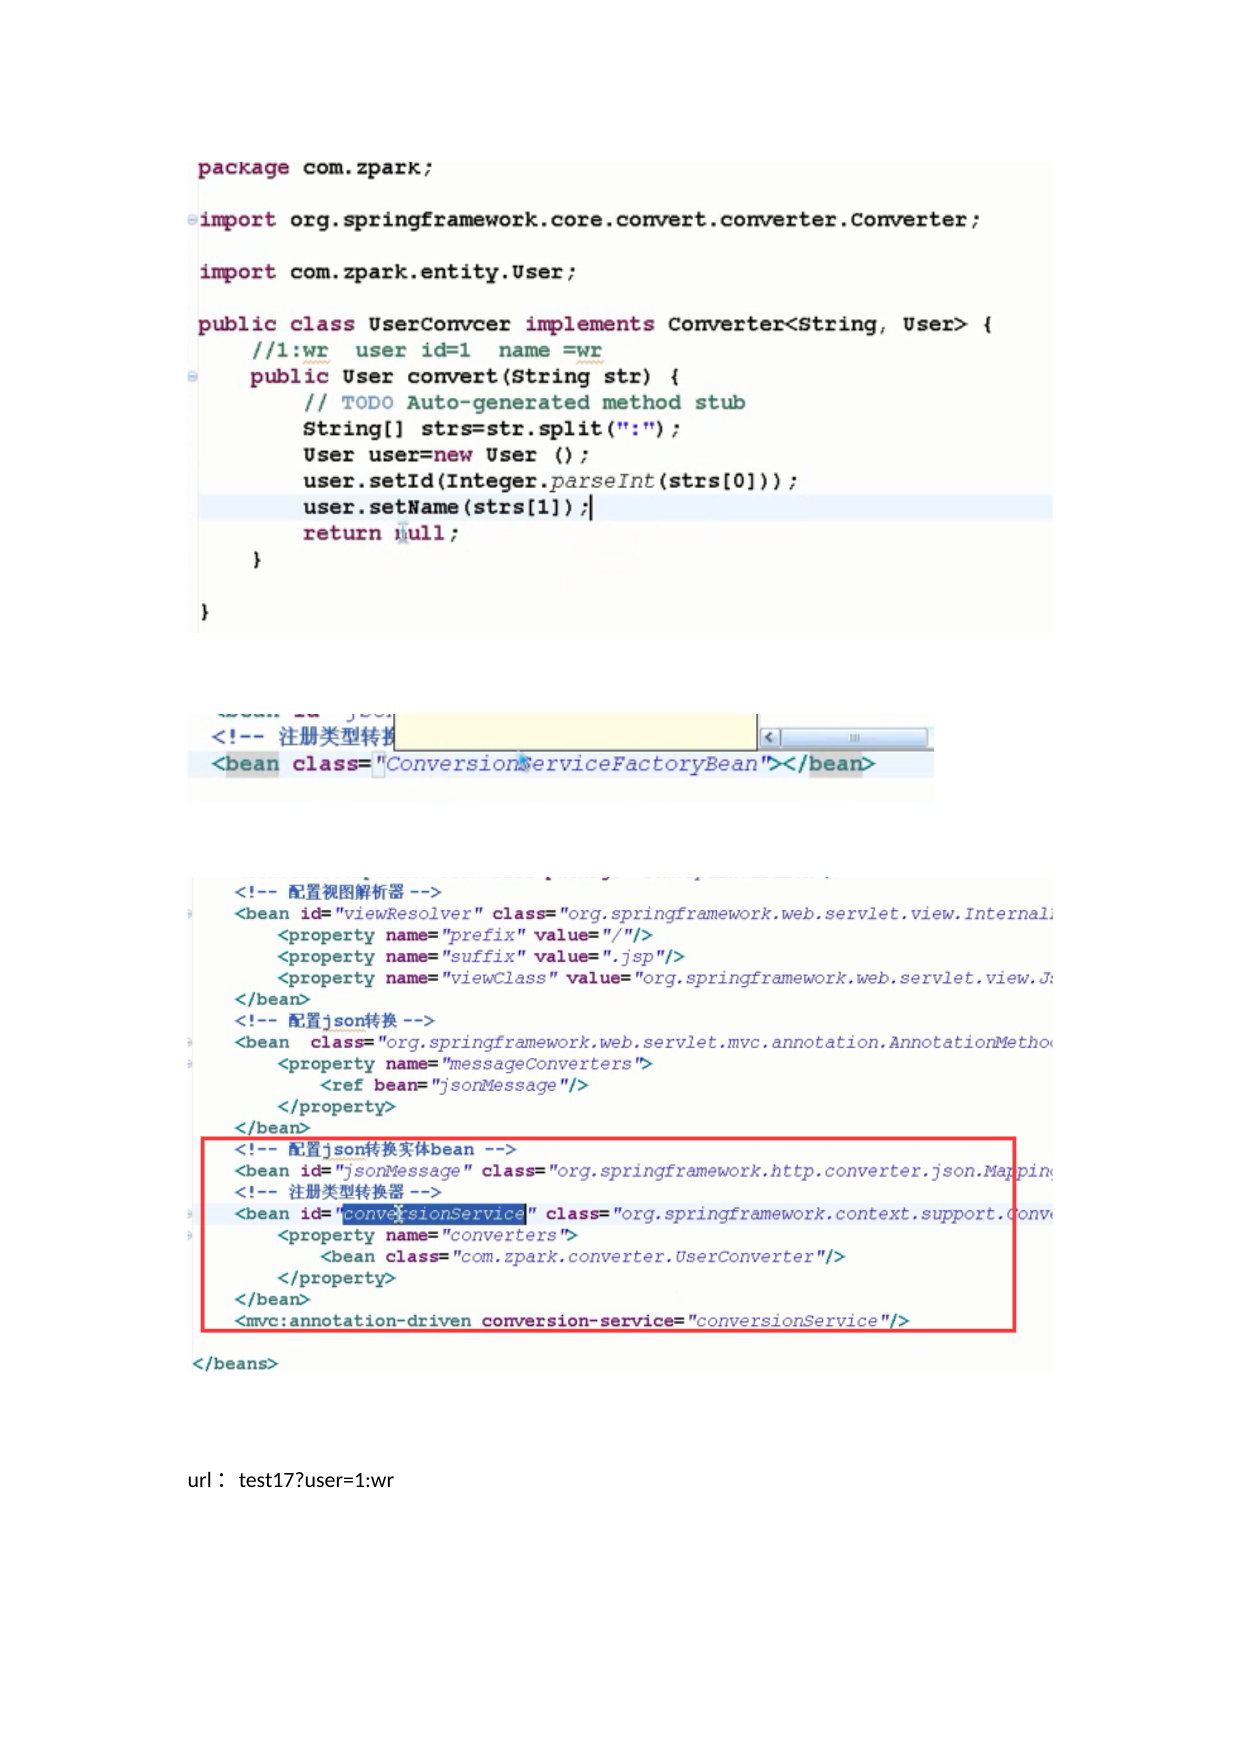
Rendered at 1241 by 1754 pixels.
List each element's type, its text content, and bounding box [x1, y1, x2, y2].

picture [187, 877, 1053, 1372]
picture [187, 162, 1053, 633]
text url ：test17?user=1:wr [187, 1462, 1053, 1494]
picture [187, 714, 935, 804]
